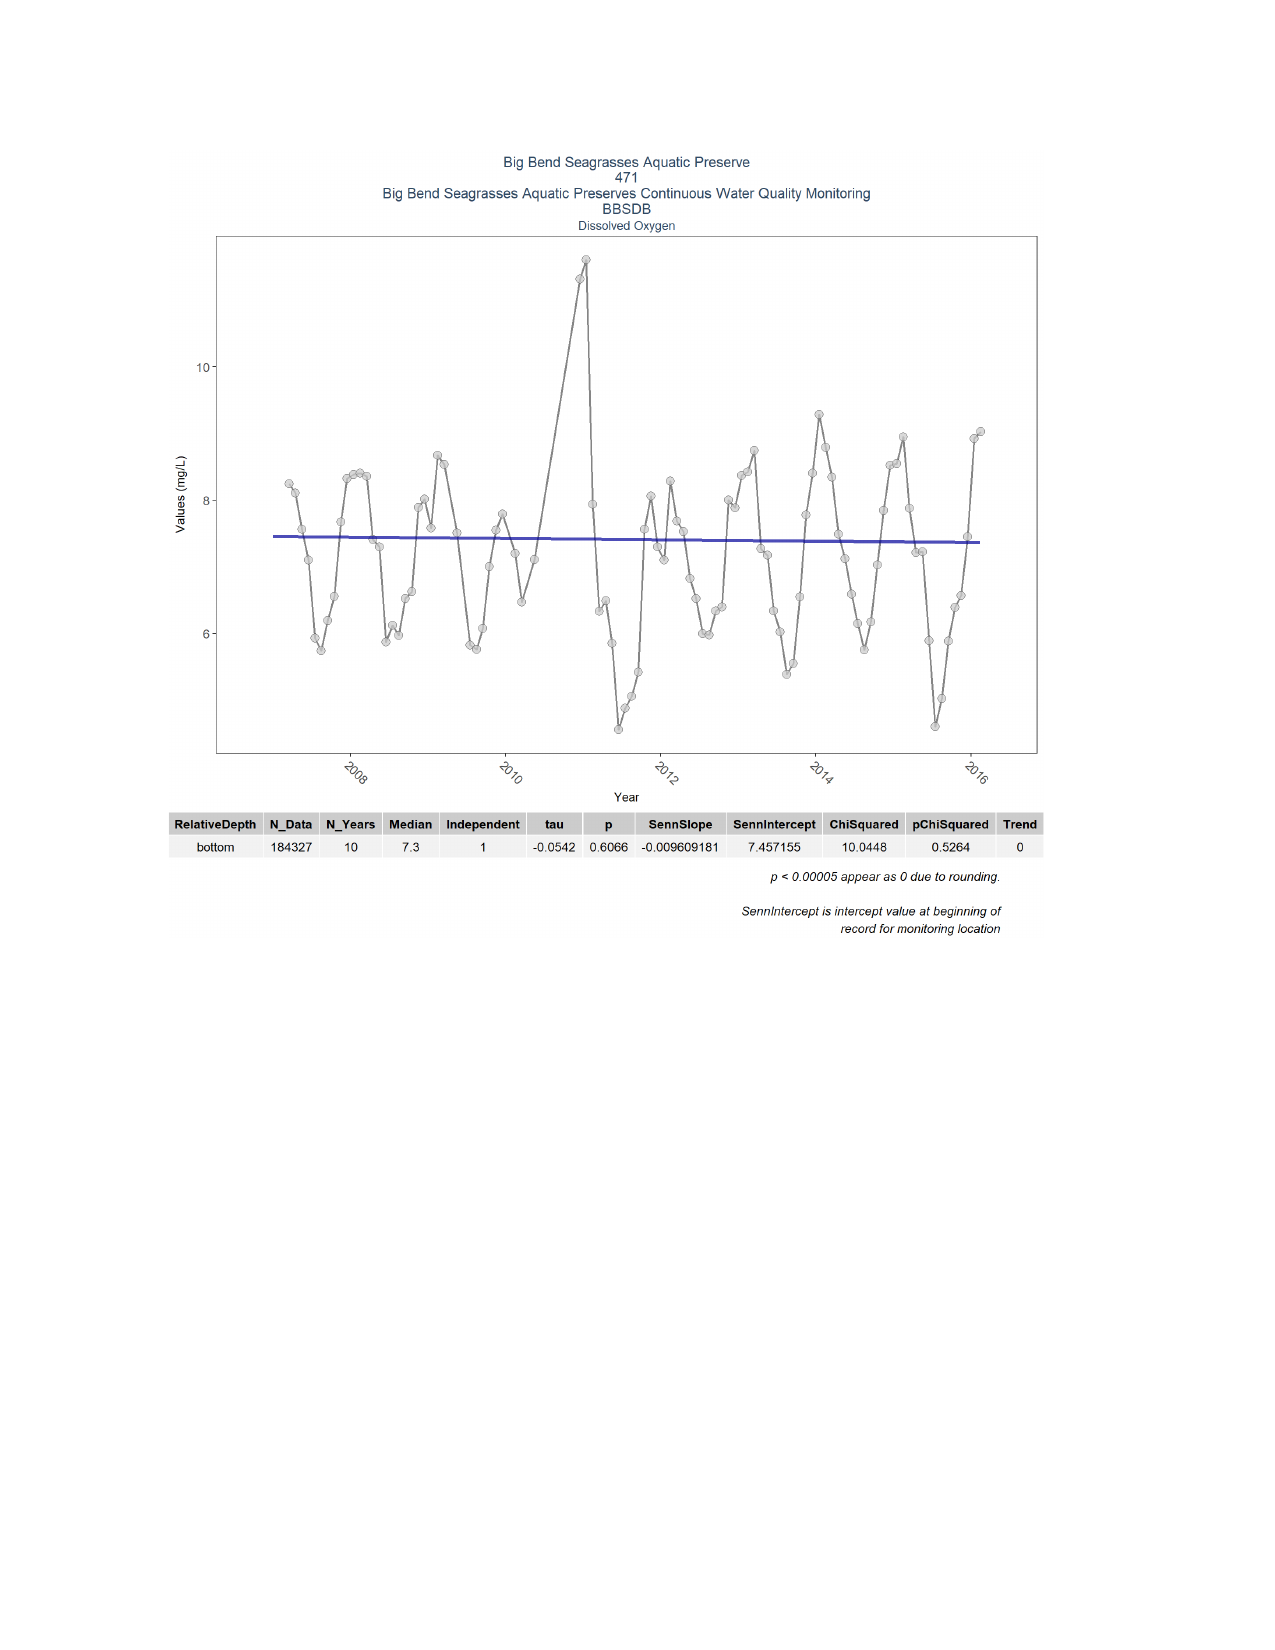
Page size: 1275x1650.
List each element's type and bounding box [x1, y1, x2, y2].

picture [168, 150, 1044, 938]
